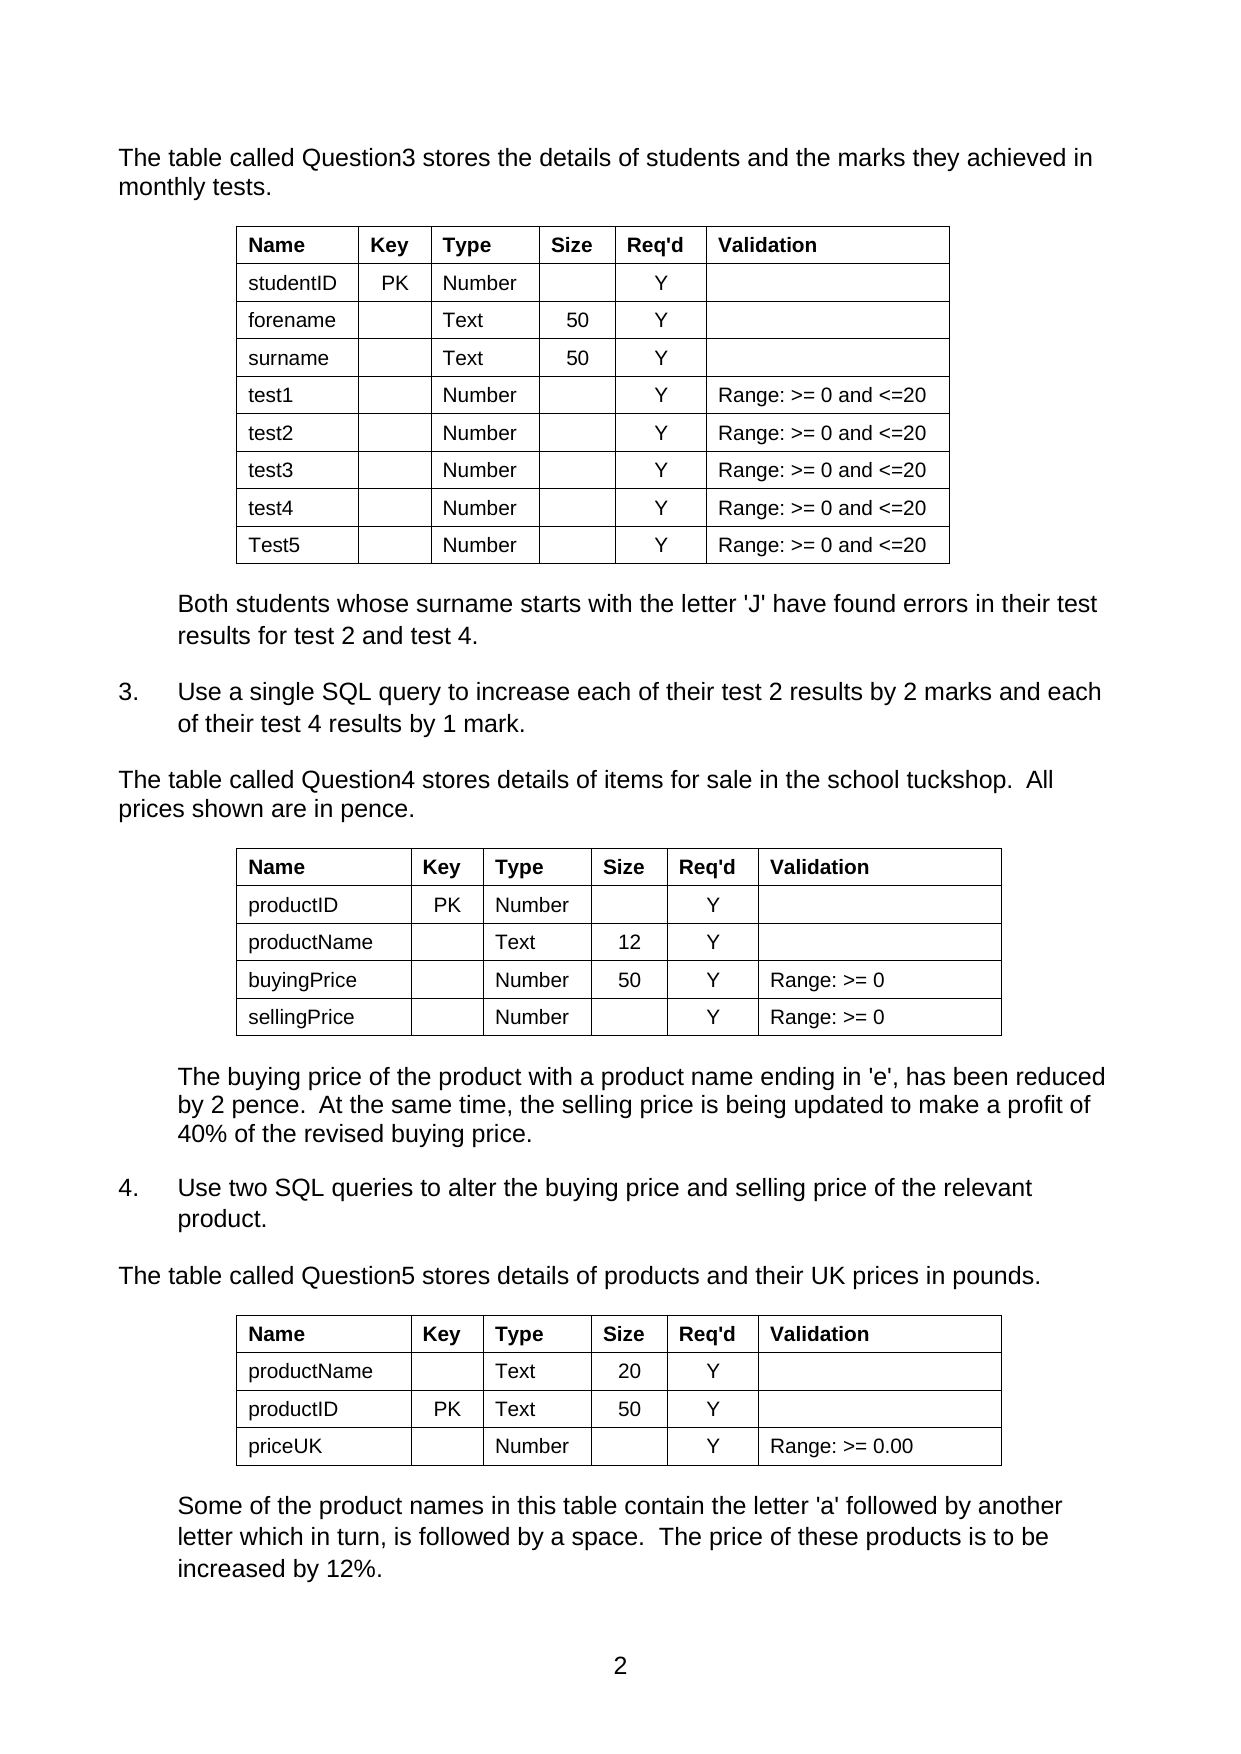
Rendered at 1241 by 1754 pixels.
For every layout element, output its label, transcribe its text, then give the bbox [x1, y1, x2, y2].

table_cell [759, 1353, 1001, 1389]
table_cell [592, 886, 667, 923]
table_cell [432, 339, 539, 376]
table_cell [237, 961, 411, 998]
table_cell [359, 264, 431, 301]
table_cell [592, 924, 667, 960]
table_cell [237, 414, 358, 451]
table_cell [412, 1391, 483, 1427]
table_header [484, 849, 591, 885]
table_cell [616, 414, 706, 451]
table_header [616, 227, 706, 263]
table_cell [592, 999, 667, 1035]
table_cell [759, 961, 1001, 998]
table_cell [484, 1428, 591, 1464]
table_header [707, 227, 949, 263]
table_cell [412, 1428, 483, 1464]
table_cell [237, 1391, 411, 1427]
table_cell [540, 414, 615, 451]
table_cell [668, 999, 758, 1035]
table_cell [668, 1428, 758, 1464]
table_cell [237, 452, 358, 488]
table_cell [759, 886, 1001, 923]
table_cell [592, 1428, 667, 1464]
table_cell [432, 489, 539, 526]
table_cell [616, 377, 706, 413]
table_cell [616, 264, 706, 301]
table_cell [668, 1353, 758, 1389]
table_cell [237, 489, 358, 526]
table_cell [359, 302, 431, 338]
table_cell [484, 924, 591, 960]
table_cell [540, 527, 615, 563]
list Use two SQL queries to alter the buying price and selling price of the relevant product. [118, 1173, 1122, 1233]
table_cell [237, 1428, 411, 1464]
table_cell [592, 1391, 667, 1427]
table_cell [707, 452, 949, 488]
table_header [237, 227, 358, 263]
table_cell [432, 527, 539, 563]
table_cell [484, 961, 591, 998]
text The table called Question5 stores details of products and their UK prices in pounds. [118, 1261, 1122, 1289]
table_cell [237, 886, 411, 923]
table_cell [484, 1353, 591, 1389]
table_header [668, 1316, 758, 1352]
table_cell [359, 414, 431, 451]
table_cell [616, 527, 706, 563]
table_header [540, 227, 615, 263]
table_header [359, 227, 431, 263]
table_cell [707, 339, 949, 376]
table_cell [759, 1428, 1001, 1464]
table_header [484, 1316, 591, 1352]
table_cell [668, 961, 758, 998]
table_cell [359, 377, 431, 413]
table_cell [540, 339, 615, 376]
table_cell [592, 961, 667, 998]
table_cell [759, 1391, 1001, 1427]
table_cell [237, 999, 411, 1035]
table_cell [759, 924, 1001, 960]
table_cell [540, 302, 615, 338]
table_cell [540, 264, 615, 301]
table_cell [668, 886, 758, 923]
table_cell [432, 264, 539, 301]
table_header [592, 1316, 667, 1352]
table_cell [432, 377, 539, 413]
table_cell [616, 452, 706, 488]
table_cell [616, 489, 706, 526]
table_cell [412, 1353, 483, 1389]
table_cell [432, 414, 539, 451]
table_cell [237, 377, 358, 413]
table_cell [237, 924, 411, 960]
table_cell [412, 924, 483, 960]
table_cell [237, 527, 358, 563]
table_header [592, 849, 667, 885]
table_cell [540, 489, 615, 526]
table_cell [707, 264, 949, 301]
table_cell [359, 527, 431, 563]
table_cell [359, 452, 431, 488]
list Use a single SQL query to increase each of their test 2 results by 2 marks and each of their test 4 results by 1 mark. [118, 677, 1122, 738]
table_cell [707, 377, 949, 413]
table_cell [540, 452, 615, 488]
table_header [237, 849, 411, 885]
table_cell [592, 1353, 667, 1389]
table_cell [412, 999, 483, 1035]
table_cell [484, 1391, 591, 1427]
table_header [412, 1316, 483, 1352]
text The buying price of the product with a product name ending in 'e', has been reduced by 2 pence. At the same time, the selling price is being updated to make a profit of 40% of the revised buying price. [177, 1061, 1122, 1148]
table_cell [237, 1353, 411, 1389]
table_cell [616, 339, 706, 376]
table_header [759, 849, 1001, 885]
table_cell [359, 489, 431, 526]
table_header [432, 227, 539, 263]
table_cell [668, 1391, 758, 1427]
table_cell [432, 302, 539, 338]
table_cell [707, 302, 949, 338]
text The table called Question3 stores the details of students and the marks they achieved in monthly tests. [118, 143, 1122, 201]
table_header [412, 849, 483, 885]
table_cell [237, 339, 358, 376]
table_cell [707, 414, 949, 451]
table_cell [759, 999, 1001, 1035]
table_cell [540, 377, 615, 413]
list Some of the product names in this table contain the letter 'a' followed by another letter which in turn, is followed by a space. The price of these products is to be increased by 12%. [177, 1491, 1122, 1582]
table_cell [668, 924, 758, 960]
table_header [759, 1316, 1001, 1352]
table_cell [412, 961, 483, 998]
text The table called Question4 stores details of items for sale in the school tuckshop. All prices shown are in pence. [118, 765, 1122, 823]
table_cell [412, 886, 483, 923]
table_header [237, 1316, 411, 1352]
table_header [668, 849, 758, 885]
list Both students whose surname starts with the letter 'J' have found errors in their test results for test 2 and test 4. [177, 589, 1122, 649]
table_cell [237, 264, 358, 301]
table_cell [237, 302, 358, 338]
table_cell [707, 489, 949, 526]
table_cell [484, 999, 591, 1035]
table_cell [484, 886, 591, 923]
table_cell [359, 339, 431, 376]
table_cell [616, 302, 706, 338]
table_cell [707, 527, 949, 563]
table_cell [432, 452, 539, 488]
